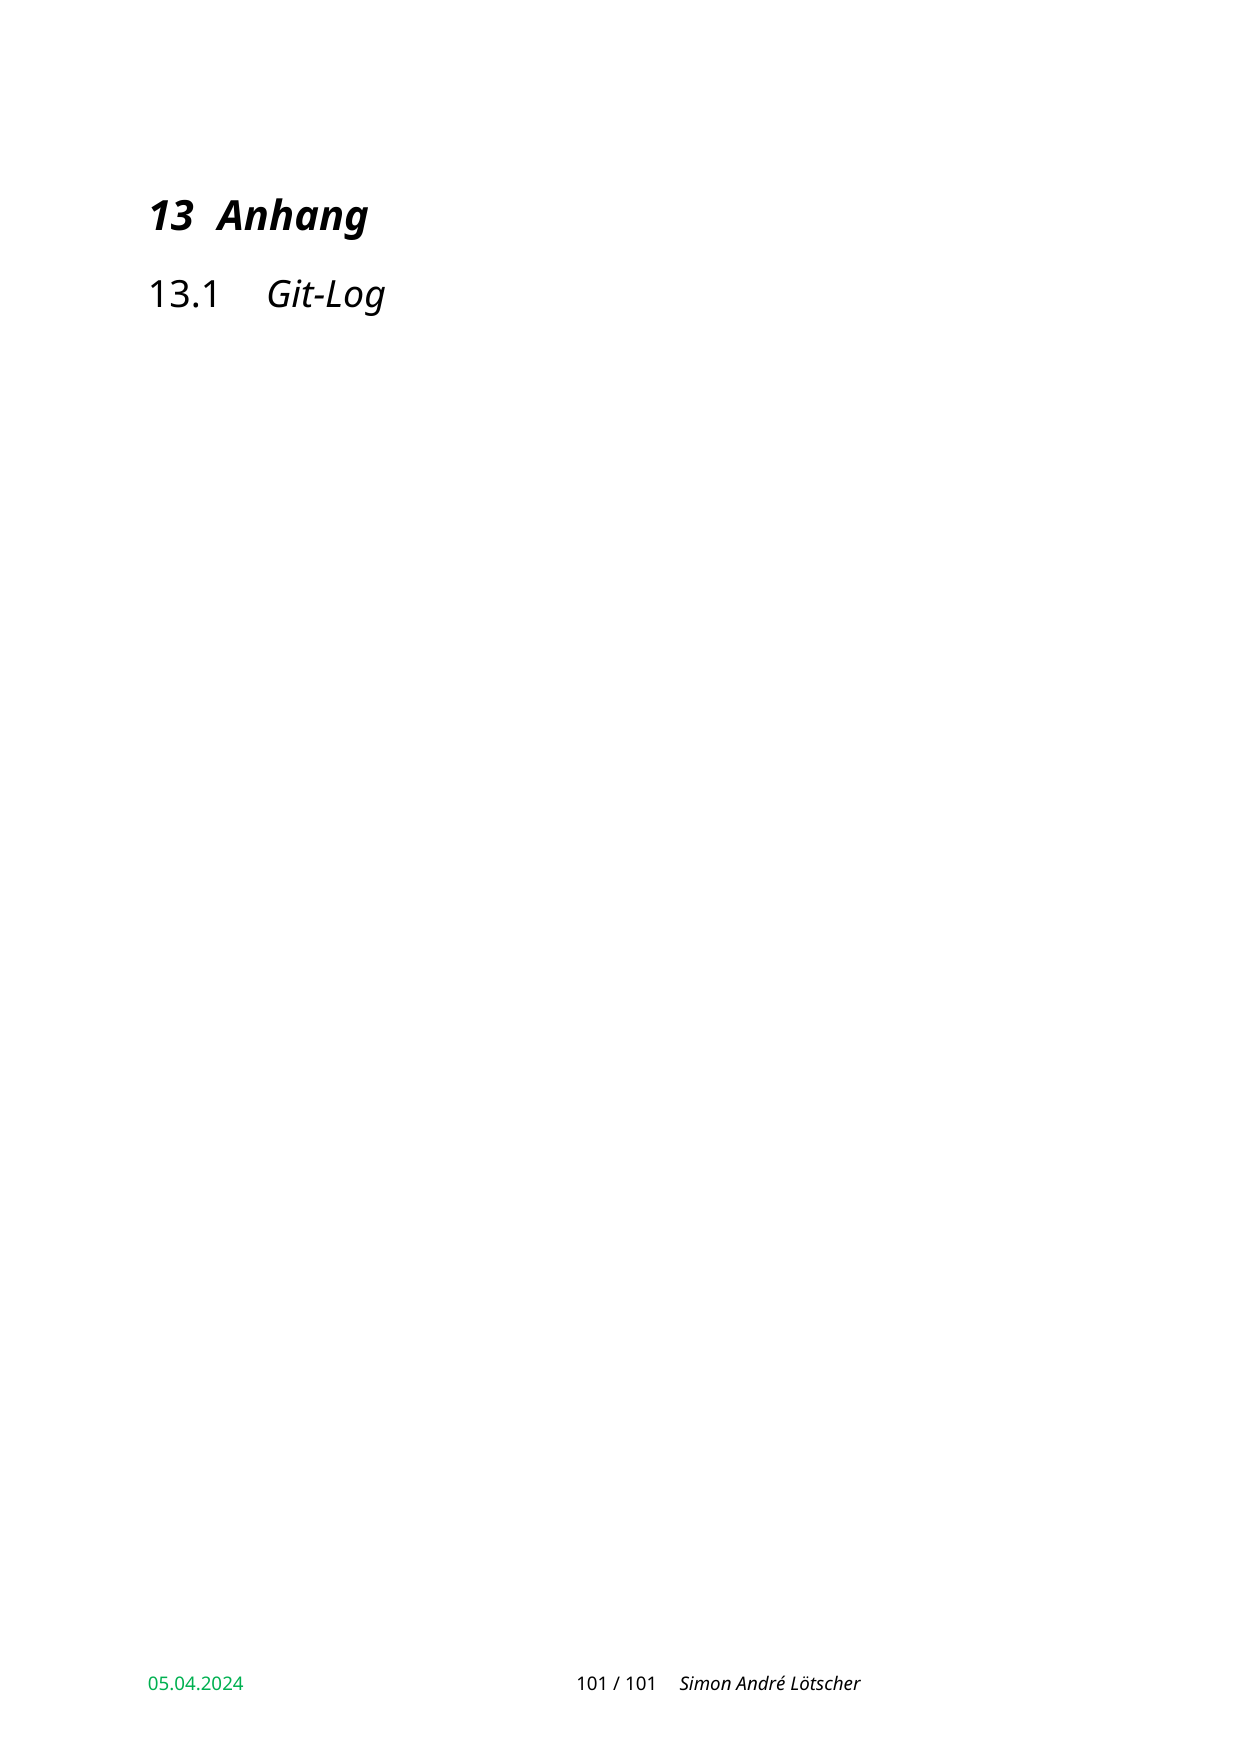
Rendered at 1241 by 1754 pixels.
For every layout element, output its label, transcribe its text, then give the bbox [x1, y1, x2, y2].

text Anhang [148, 185, 1152, 242]
list Git-Log [148, 267, 1152, 318]
